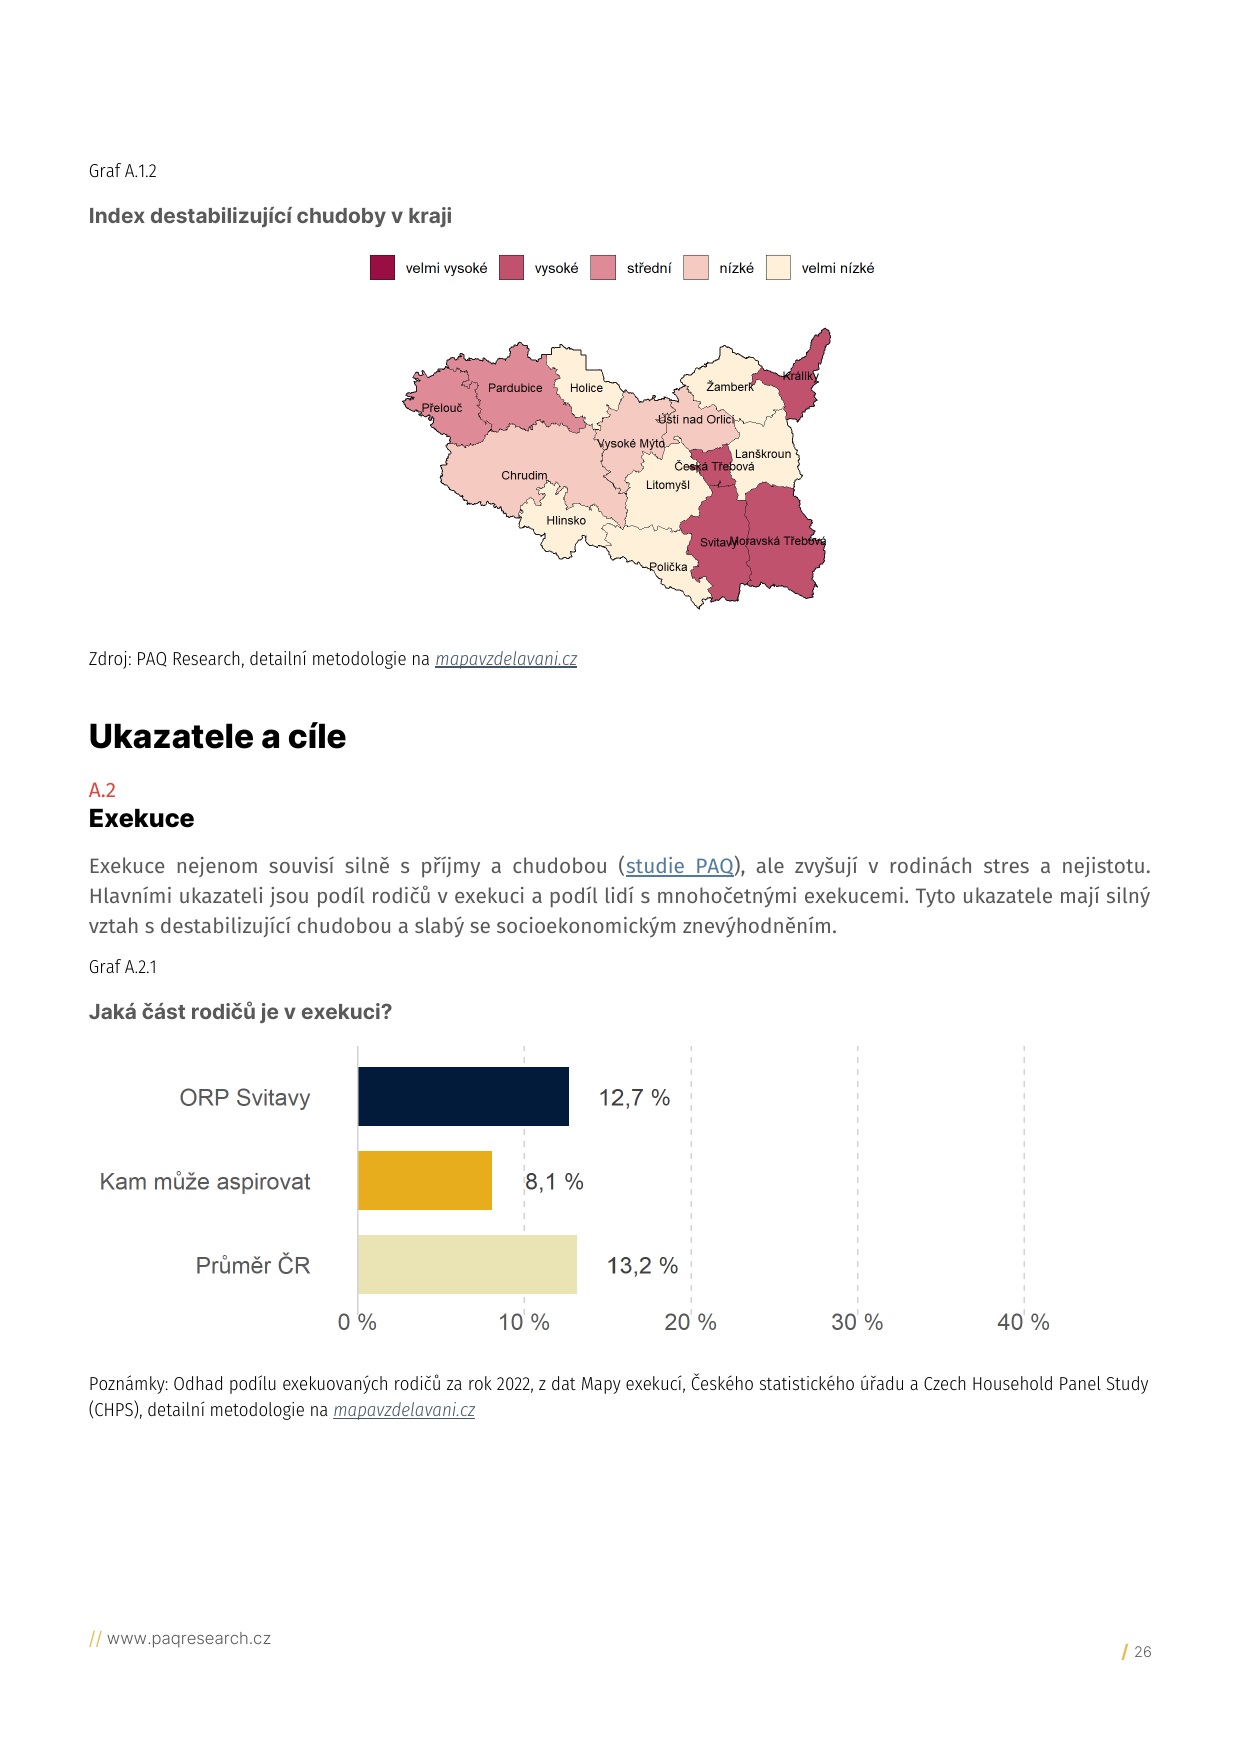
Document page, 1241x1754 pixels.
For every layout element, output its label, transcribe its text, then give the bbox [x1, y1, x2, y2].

subtitle Ukazatele a cíle [89, 716, 1152, 756]
text Index destabilizující chudoby v kraji [89, 198, 1152, 229]
picture [88, 1024, 1139, 1356]
text Exekuce nejenom souvisí silně s příjmy a chudobou (studie PAQ), ale zvyšují v rodinách stres a nejistotu. Hlavními ukazateli jsou podíl rodičů v exekuci a podíl lidí s mnohočetnými exekucemi. Tyto ukazatele mají silný vztah s destabilizující chudobou a slabý se socioekonomickým znevýhodněním. [89, 849, 1152, 939]
text Graf A.1.2 [89, 160, 1152, 183]
text Poznámky: Odhad podílu exekuovaných rodičů za rok 2022, z dat Mapy exekucí, Českého statistického úřadu a Czech Household Panel Study (CHPS), detailní metodologie na mapavzdelavani.cz [89, 1373, 1152, 1421]
picture [88, 228, 1139, 631]
subtitle Exekuce [89, 803, 1152, 833]
text Zdroj: PAQ Research, detailní metodologie na mapavzdelavani.cz [89, 647, 1152, 670]
text Graf A.2.1 [89, 956, 1152, 978]
text Jaká část rodičů je v exekuci? [89, 994, 1152, 1024]
text A.2 [89, 773, 1152, 803]
